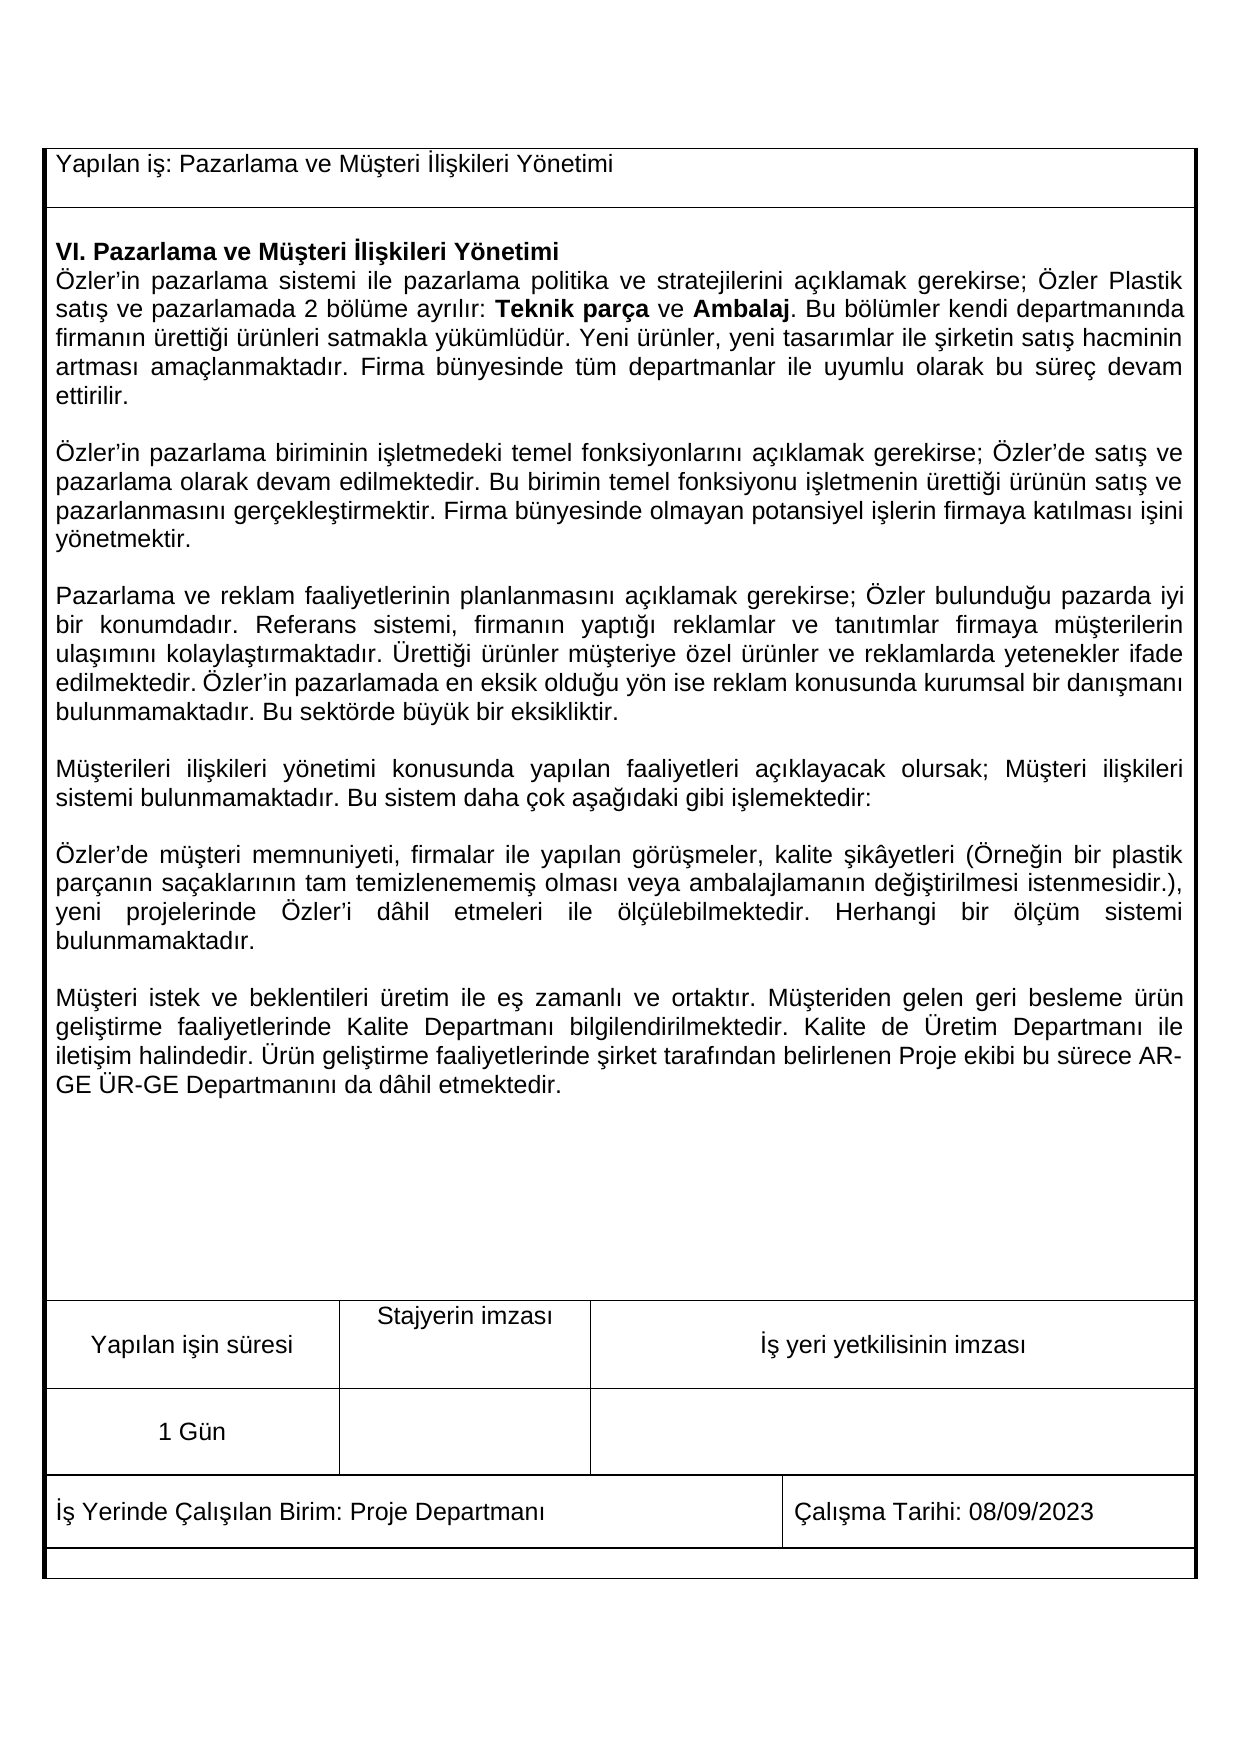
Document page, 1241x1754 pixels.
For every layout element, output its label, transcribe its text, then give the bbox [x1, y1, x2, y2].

table_cell VI. Pazarlama ve Müşteri İlişkileri Yönetimi Özler’in pazarlama sistemi ile pazarlama politika ve stratejilerini açıklamak gerekirse; Özler Plastik satış ve pazarlamada 2 bölüme ayrılır: Teknik parça ve Ambalaj. Bu bölümler kendi departmanında firmanın ürettiği ürünleri satmakla yükümlüdür. Yeni ürünler, yeni tasarımlar ile şirketin satış hacminin artması amaçlanmaktadır. Firma bünyesinde tüm departmanlar ile uyumlu olarak bu süreç devam ettirilir. Özler’in pazarlama biriminin işletmedeki temel fonksiyonlarını açıklamak gerekirse; Özler’de satış ve pazarlama olarak devam edilmektedir. Bu birimin temel fonksiyonu işletmenin ürettiği ürünün satış ve pazarlanmasını gerçekleştirmektir. Firma bünyesinde olmayan potansiyel işlerin firmaya katılması işini yönetmektir. Pazarlama ve reklam faaliyetlerinin planlanmasını açıklamak gerekirse; Özler bulunduğu pazarda iyi bir konumdadır. Referans sistemi, firmanın yaptığı reklamlar ve tanıtımlar firmaya müşterilerin ulaşımını kolaylaştırmaktadır. Ürettiği ürünler müşteriye özel ürünler ve reklamlarda yetenekler ifade edilmektedir. Özler’in pazarlamada en eksik olduğu yön ise reklam konusunda kurumsal bir danışmanı bulunmamaktadır. Bu sektörde büyük bir eksikliktir. Müşterileri ilişkileri yönetimi konusunda yapılan faaliyetleri açıklayacak olursak; Müşteri ilişkileri sistemi bulunmamaktadır. Bu sistem daha çok aşağıdaki gibi işlemektedir: Özler’de müşteri memnuniyeti, firmalar ile yapılan görüşmeler, kalite şikâyetleri (Örneğin bir plastik parçanın saçaklarının tam temizlenememiş olması veya ambalajlamanın değiştirilmesi istenmesidir.), yeni projelerinde Özler’i dâhil etmeleri ile ölçülebilmektedir. Herhangi bir ölçüm sistemi bulunmamaktadır. Müşteri istek ve beklentileri üretim ile eş zamanlı ve ortaktır. Müşteriden gelen geri besleme ürün geliştirme faaliyetlerinde Kalite Departmanı bilgilendirilmektedir. Kalite de Üretim Departmanı ile iletişim halindedir. Ürün geliştirme faaliyetlerinde şirket tarafından belirlenen Proje ekibi bu sürece AR-GE ÜR-GE Departmanını da dâhil etmektedir. [47, 208, 1194, 1300]
table_cell İş Yerinde Çalışılan Birim: Proje Departmanı [47, 1476, 782, 1547]
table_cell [47, 149, 1194, 207]
table_cell [591, 1389, 1194, 1474]
table_cell [340, 1389, 590, 1474]
table_cell Çalışma Tarihi: 08/09/2023 [783, 1476, 1194, 1547]
table_cell Yapılan işin süresi [47, 1301, 339, 1387]
table_cell İş yeri yetkilisinin imzası [591, 1301, 1194, 1387]
table_cell 1 Gün [47, 1389, 339, 1474]
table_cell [47, 1549, 1194, 1577]
table_cell Stajyerin imzası [340, 1301, 590, 1387]
